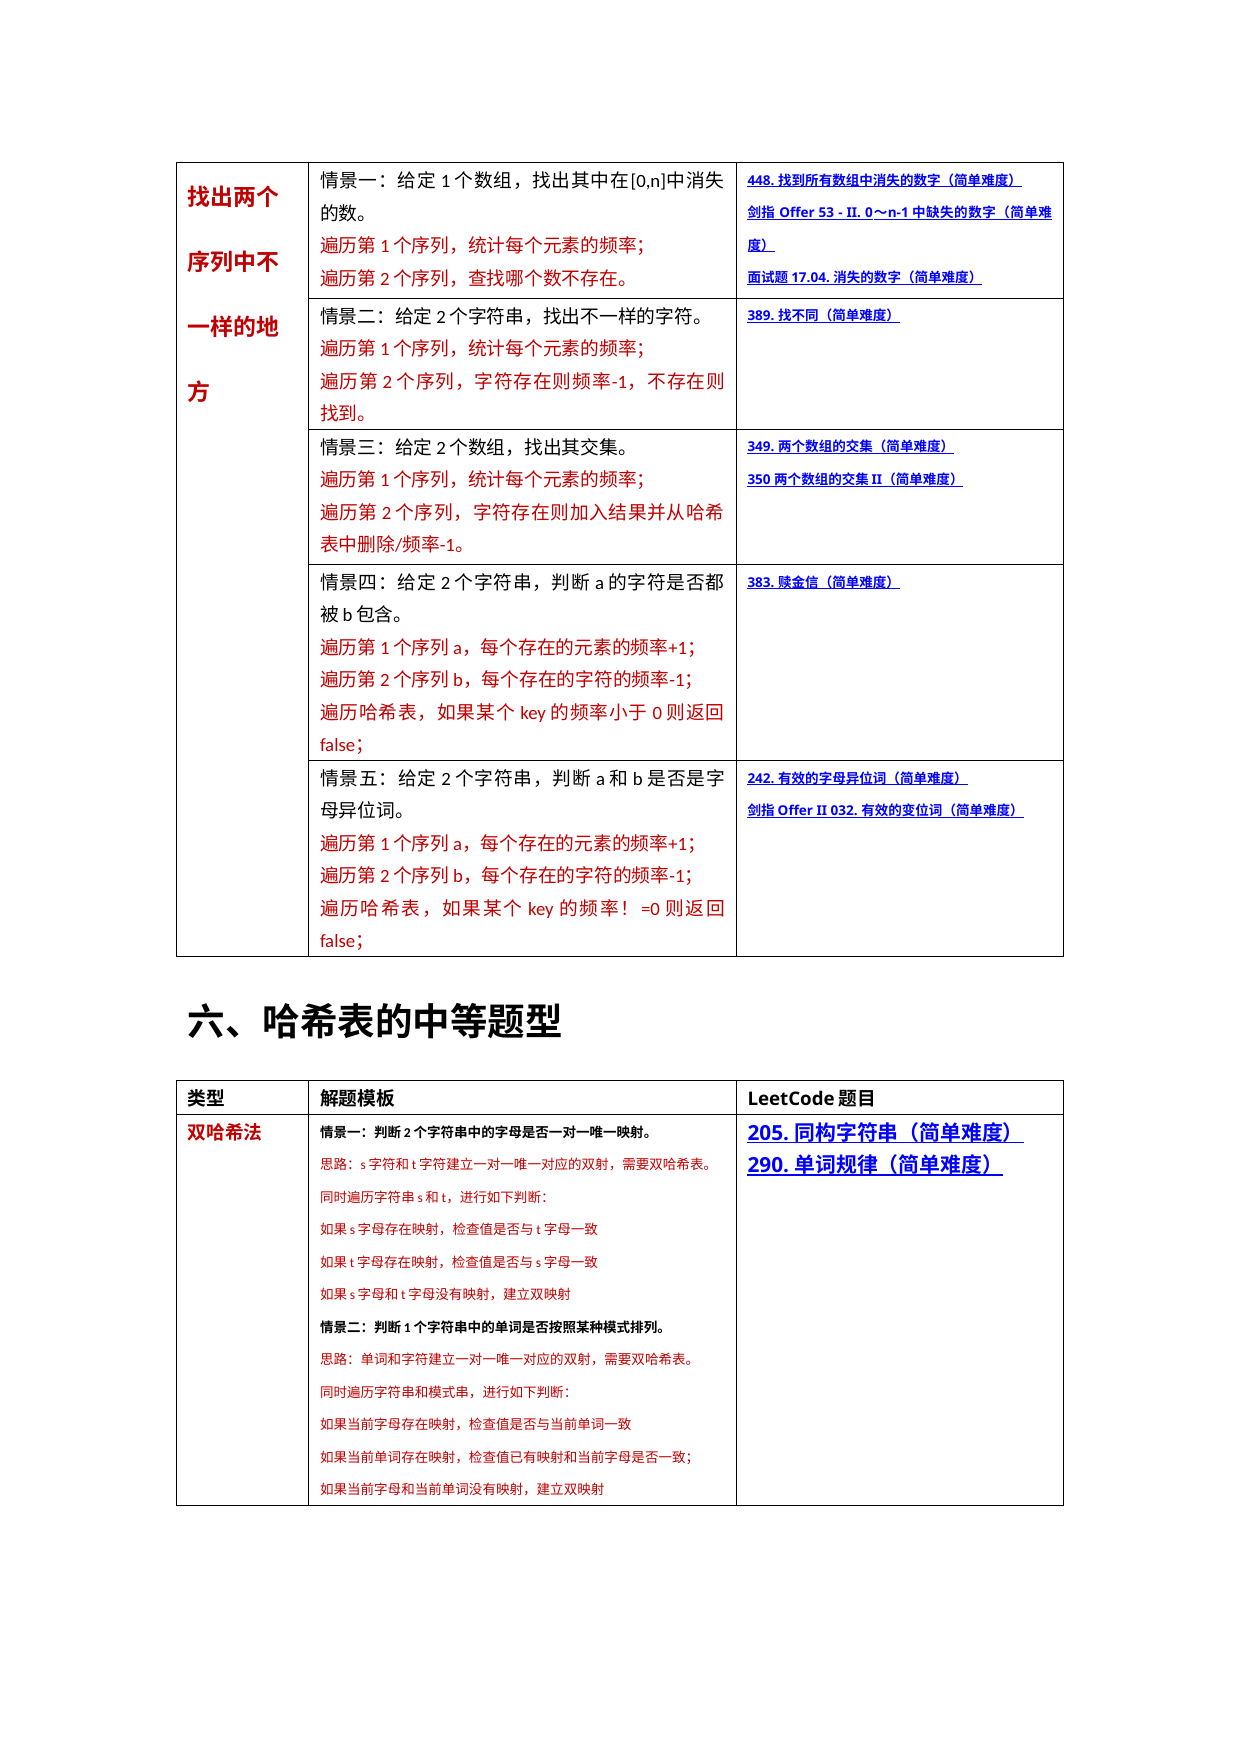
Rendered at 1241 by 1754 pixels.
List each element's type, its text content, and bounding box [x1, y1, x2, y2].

table_header LeetCode题目 [737, 1081, 1063, 1114]
table_cell 349. 两个数组的交集（简单难度） 350 两个数组的交集II（简单难度） [737, 430, 1063, 564]
subtitle 六、哈希表的中等题型 [187, 986, 1053, 1051]
table_cell 情景五：给定2个字符串，判断a和b是否是字母异位词。 遍历第1个序列a，每个存在的元素的频率+1； 遍历第2个序列b，每个存在的字符的频率-1； 遍历哈希表，如果某个key的频率！=0则返回false； [309, 761, 736, 956]
table_header 解题模板 [309, 1081, 736, 1114]
table_cell 情景二：给定2个字符串，找出不一样的字符。 遍历第1个序列，统计每个元素的频率； 遍历第2个序列，字符存在则频率-1，不存在则找到。 [309, 299, 736, 429]
table_cell 情景一：给定1个数组，找出其中在[0,n]中消失的数。 遍历第1个序列，统计每个元素的频率； 遍历第2个序列，查找哪个数不存在。 [309, 163, 736, 298]
table_cell 383. 赎金信（简单难度） [737, 565, 1063, 760]
table_cell 双哈希法 [177, 1115, 308, 1505]
table_cell 找出两个序列中不一样的地方 [177, 163, 308, 956]
table_cell 448. 找到所有数组中消失的数字（简单难度） 剑指 Offer 53 - II. 0～n-1中缺失的数字（简单难度） 面试题 17.04. 消失的数字（简单难度） [737, 163, 1063, 298]
table_cell 情景一：判断2个字符串中的字母是否一对一唯一映射。 思路：s字符和t字符建立一对一唯一对应的双射，需要双哈希表。 同时遍历字符串s和t，进行如下判断： 如果s字母存在映射，检查值是否与t字母一致 如果t字母存在映射，检查值是否与s字母一致 如果s字母和t字母没有映射，建立双映射 情景二：判断1个字符串中的单词是否按照某种模式排列。 思路：单词和字符建立一对一唯一对应的双射，需要双哈希表。 同时遍历字符串和模式串，进行如下判断： 如果当前字母存在映射，检查值是否与当前单词一致 如果当前单词存在映射，检查值已有映射和当前字母是否一致； 如果当前字母和当前单词没有映射，建立双映射 [309, 1115, 736, 1505]
table_cell 389. 找不同（简单难度） [737, 299, 1063, 429]
table_cell 205. 同构字符串（简单难度） 290. 单词规律（简单难度） [737, 1115, 1063, 1505]
table_cell 242. 有效的字母异位词（简单难度） 剑指 Offer II 032. 有效的变位词（简单难度） [737, 761, 1063, 956]
table_cell 情景四：给定2个字符串，判断a的字符是否都被b包含。 遍历第1个序列a，每个存在的元素的频率+1； 遍历第2个序列b，每个存在的字符的频率-1； 遍历哈希表，如果某个key的频率小于0则返回false； [309, 565, 736, 760]
table_cell 情景三：给定2个数组，找出其交集。 遍历第1个序列，统计每个元素的频率； 遍历第2个序列，字符存在则加入结果并从哈希表中删除/频率-1。 [309, 430, 736, 564]
table_header 类型 [177, 1081, 308, 1114]
